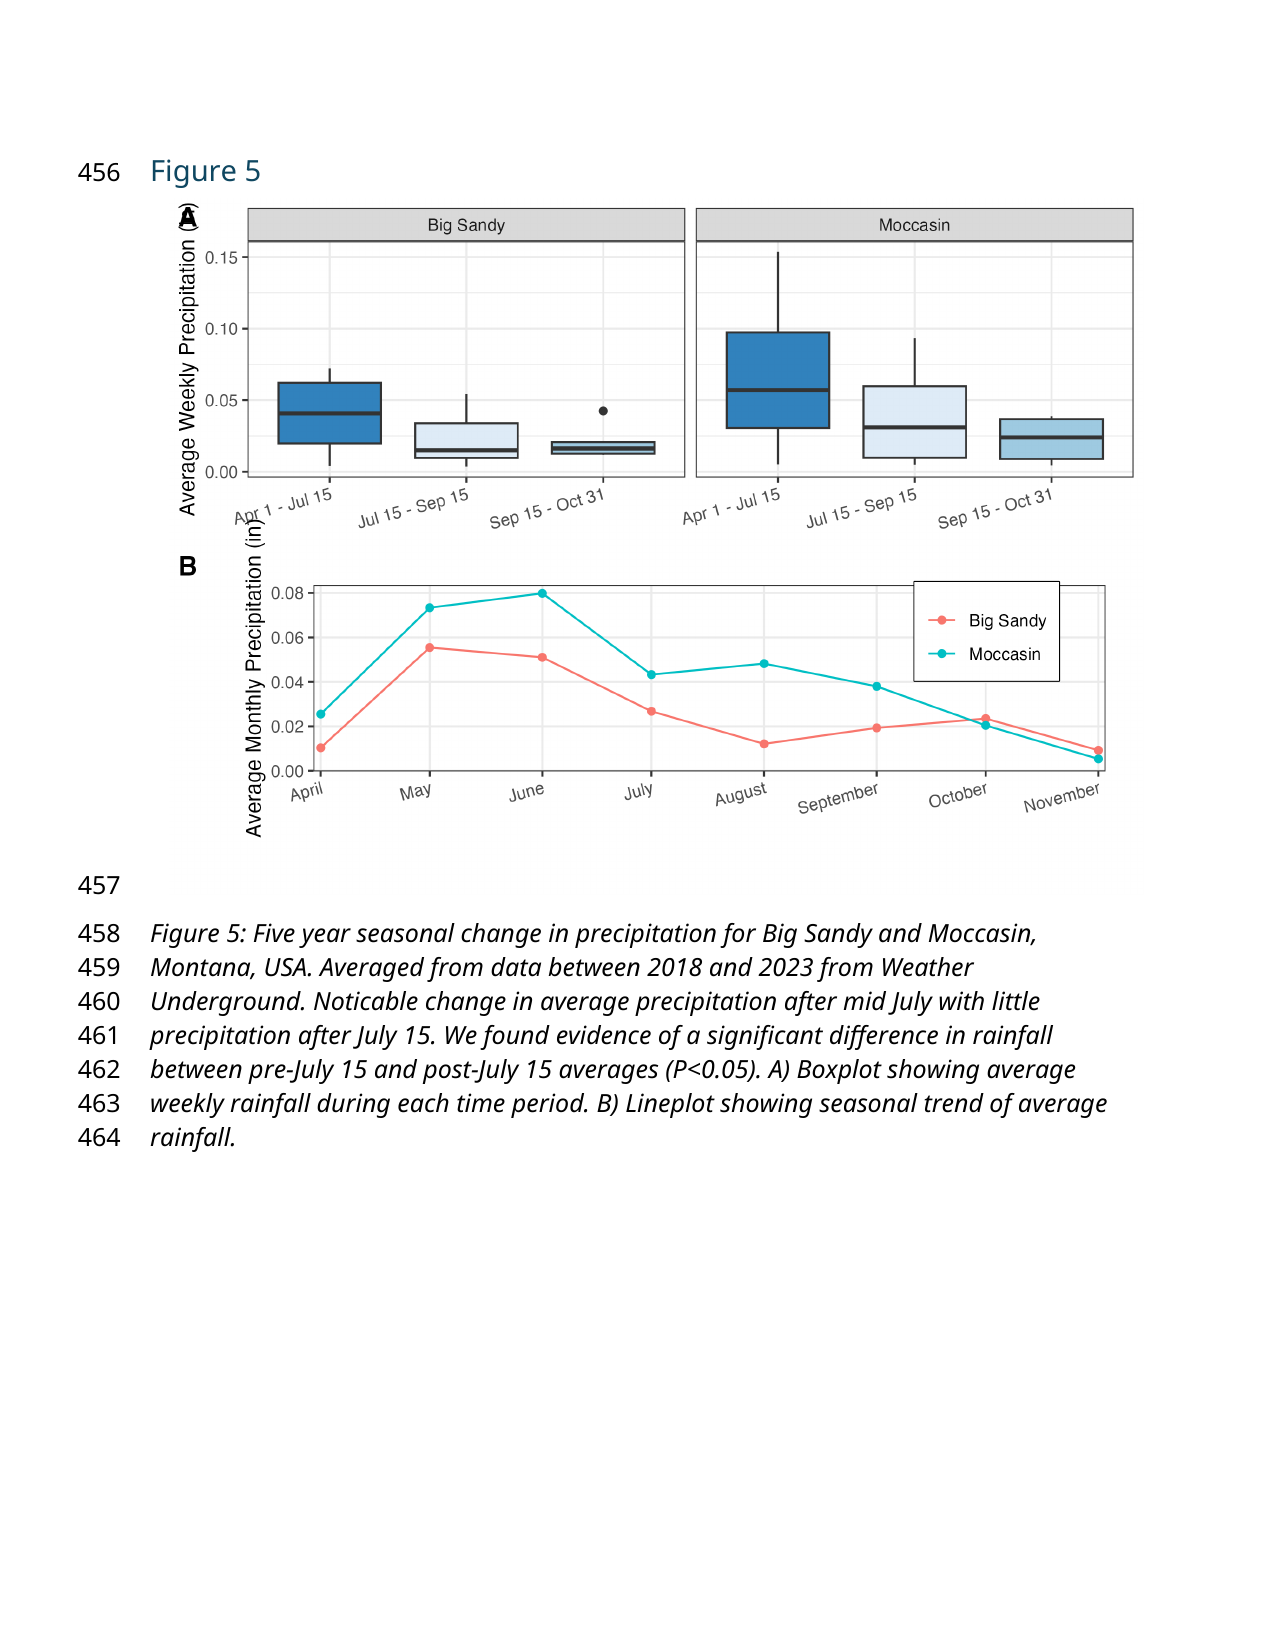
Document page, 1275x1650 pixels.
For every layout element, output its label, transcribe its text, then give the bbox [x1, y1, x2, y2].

picture [168, 198, 1144, 895]
subtitle Figure 5 [150, 150, 1125, 190]
text Figure 5: Five year seasonal change in precipitation for Big Sandy and Moccasin, Montana, USA. Averaged from data between 2018 and 2023 from Weather Underground. Noticable change in average precipitation after mid July with little precipitation after July 15. We found evidence of a significant difference in rainfall between pre-July 15 and post-July 15 averages (P<0.05). A) Boxplot showing average weekly rainfall during each time period. B) Lineplot showing seasonal trend of average rainfall. [150, 915, 1125, 1154]
